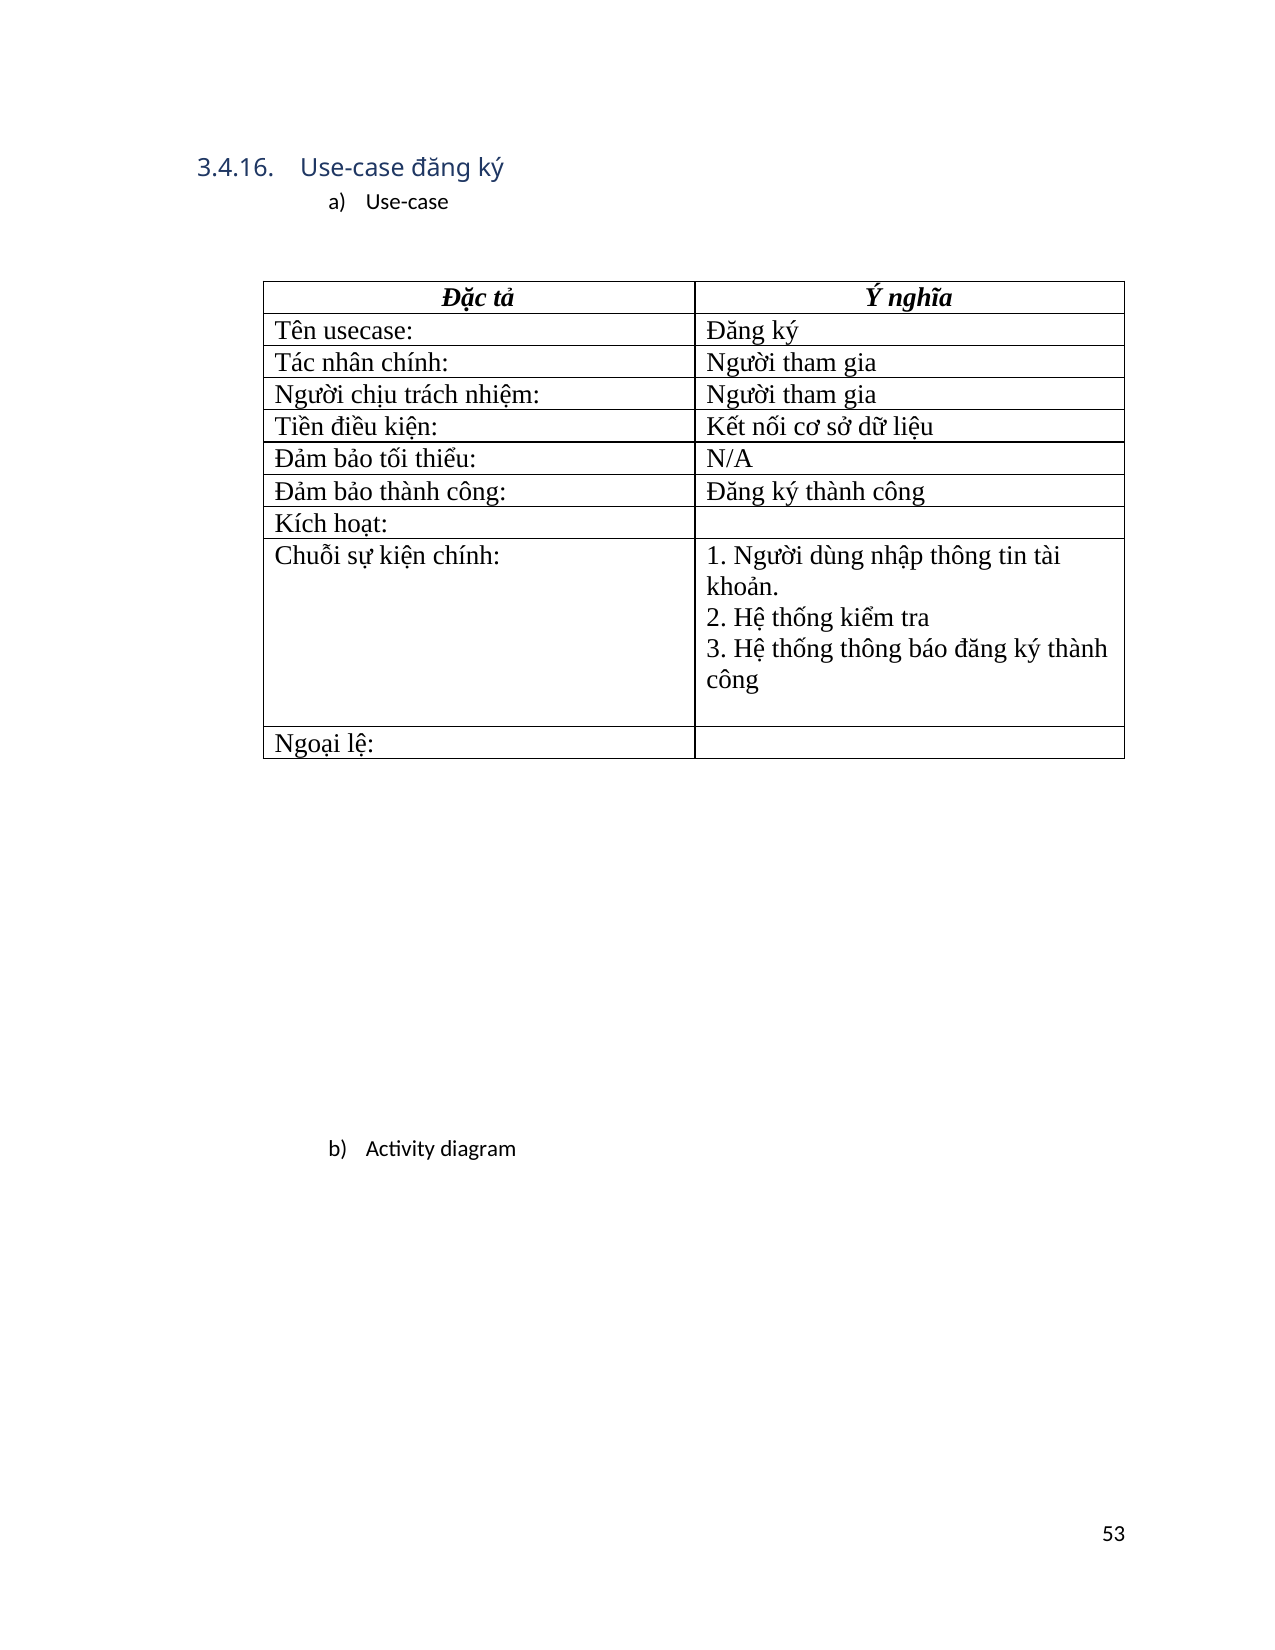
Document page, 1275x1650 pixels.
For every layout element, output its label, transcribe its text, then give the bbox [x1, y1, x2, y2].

table_cell Kích hoạt: [264, 507, 694, 538]
table_cell [696, 507, 1124, 538]
table_cell Tác nhân chính: [264, 346, 694, 377]
subtitle Use-case đăng ký [197, 150, 1125, 184]
table_cell Ngoại lệ: [264, 727, 694, 758]
table_cell Người chịu trách nhiệm: [264, 378, 694, 409]
table_cell Chuỗi sự kiện chính: [264, 539, 694, 726]
table_header Ý nghĩa [696, 282, 1124, 313]
table_cell Kết nối cơ sở dữ liệu [696, 410, 1124, 441]
table_cell Tiền điều kiện: [264, 410, 694, 441]
list Use-case [328, 187, 1125, 215]
table_cell Đảm bảo thành công: [264, 475, 694, 506]
table_cell Đảm bảo tối thiểu: [264, 443, 694, 474]
table_cell Người tham gia [696, 378, 1124, 409]
table_cell Tên usecase: [264, 314, 694, 345]
table_cell Đăng ký [696, 314, 1124, 345]
list Activity diagram [328, 1134, 1125, 1162]
table_cell [696, 727, 1124, 758]
table_cell 1. Người dùng nhập thông tin tài khoản. 2. Hệ thống kiểm tra 3. Hệ thống thông báo đăng ký thành công [696, 539, 1124, 726]
table_header Đặc tả [264, 282, 694, 313]
table_cell Đăng ký thành công [696, 475, 1124, 506]
table_cell N/A [696, 443, 1124, 474]
table_cell Người tham gia [696, 346, 1124, 377]
